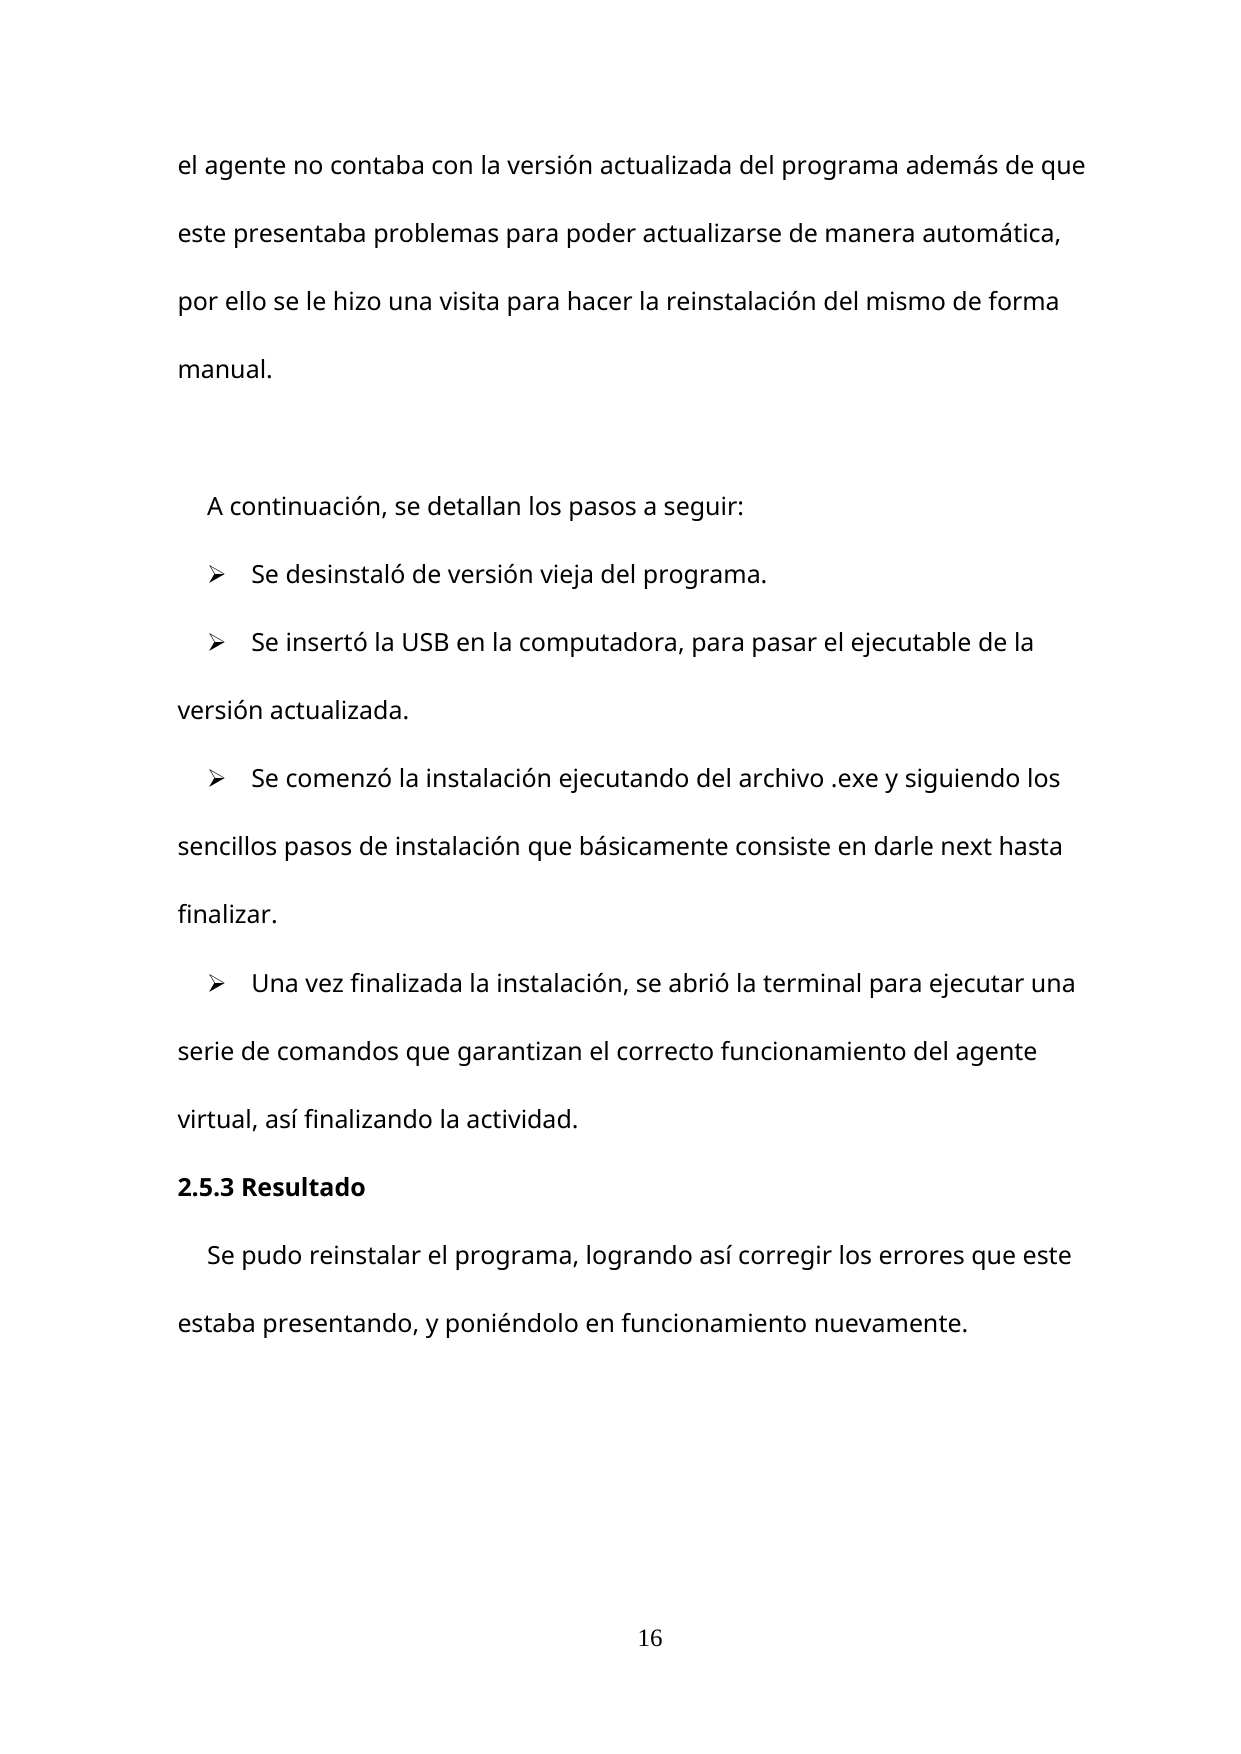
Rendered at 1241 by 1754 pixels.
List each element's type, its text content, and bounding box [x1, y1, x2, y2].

subtitle Resultado [177, 1169, 1092, 1204]
text Se pudo reinstalar el programa, logrando así corregir los errores que este estaba presentando, y poniéndolo en funcionamiento nuevamente. [177, 1238, 1092, 1340]
list Se desinstaló de versión vieja del programa. [177, 556, 1092, 591]
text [177, 148, 1092, 386]
list Se comenzó la instalación ejecutando del archivo .exe y siguiendo los sencillos pasos de instalación que básicamente consiste en darle next hasta finalizar. [177, 761, 1092, 931]
list Se insertó la USB en la computadora, para pasar el ejecutable de la versión actualizada. [177, 624, 1092, 727]
list Una vez finalizada la instalación, se abrió la terminal para ejecutar una serie de comandos que garantizan el correcto funcionamiento del agente virtual, así finalizando la actividad. [177, 965, 1092, 1136]
text A continuación, se detallan los pasos a seguir: [177, 488, 1092, 522]
